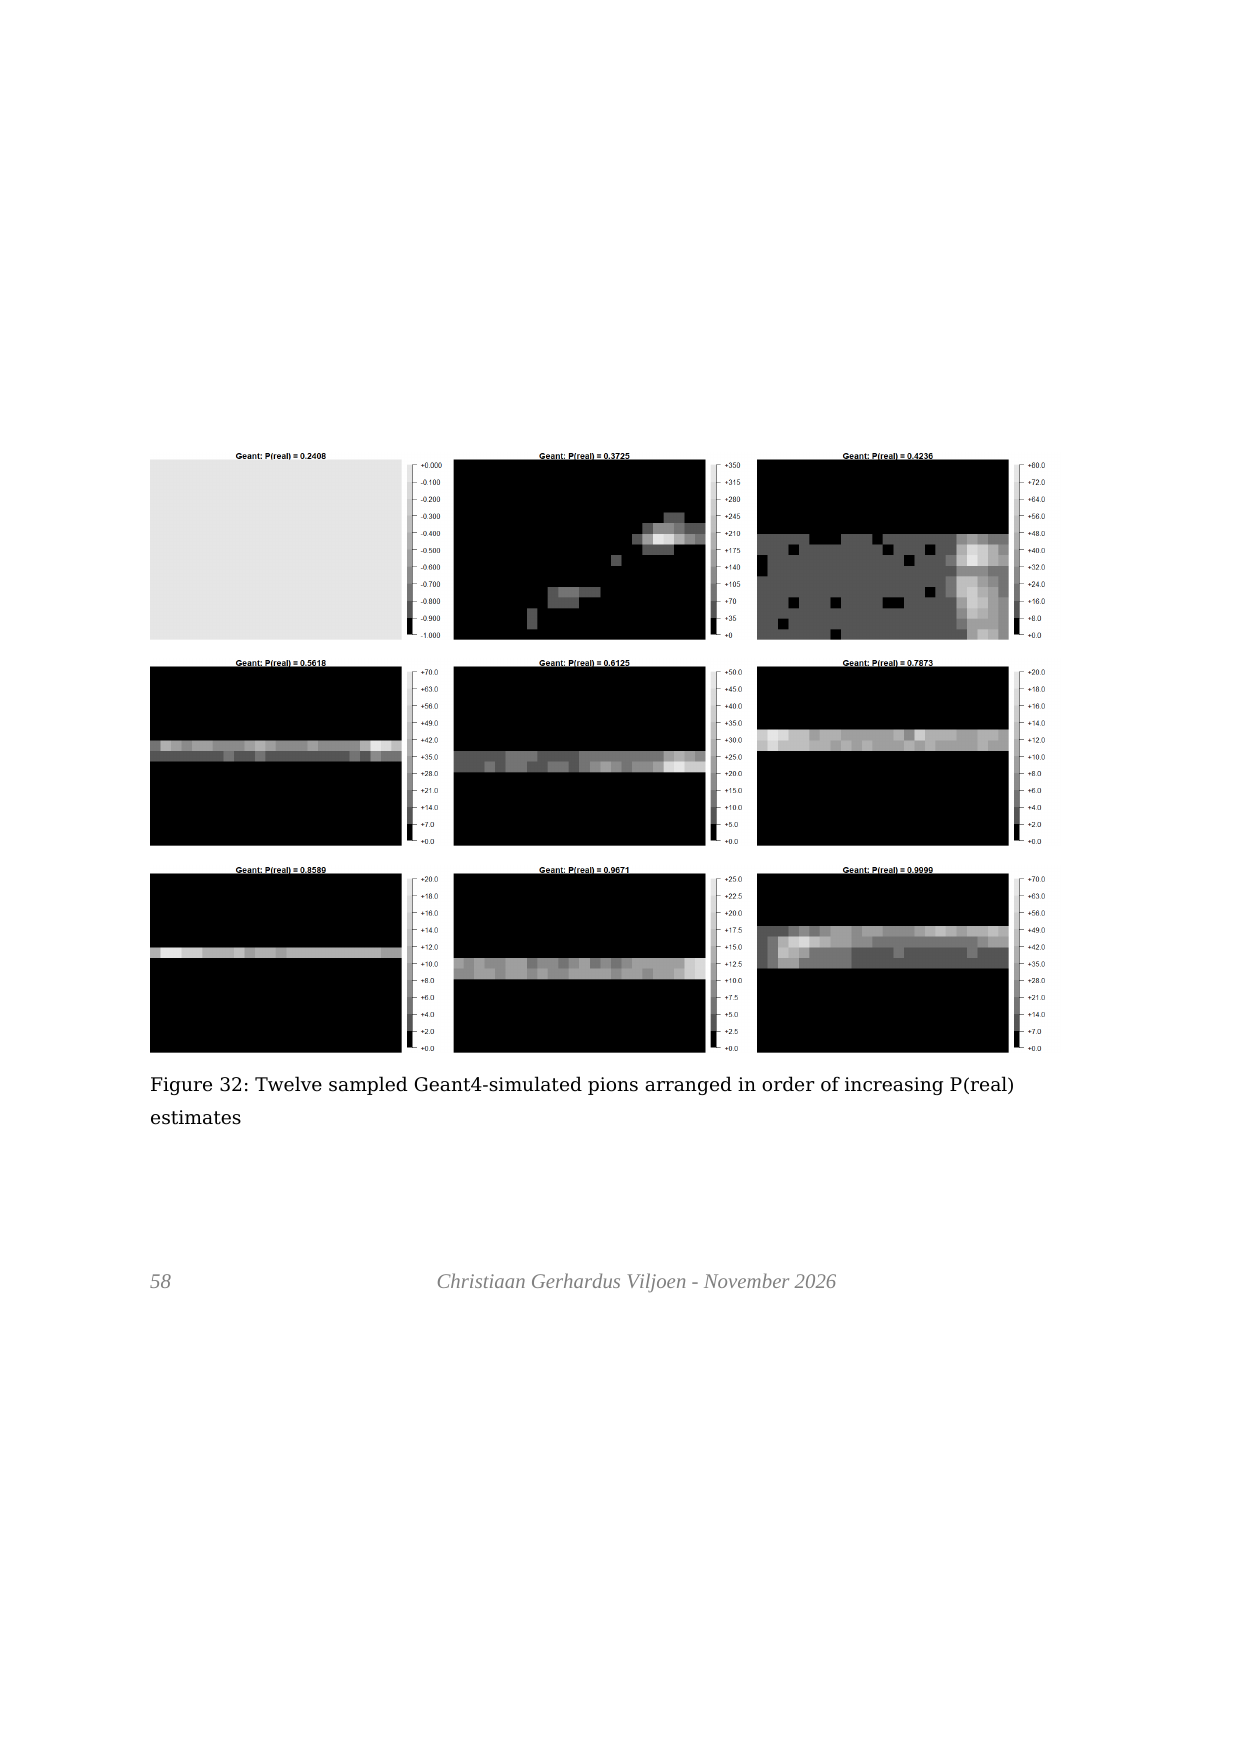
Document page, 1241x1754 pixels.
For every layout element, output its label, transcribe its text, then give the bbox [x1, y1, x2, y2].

picture [150, 452, 1061, 640]
picture [150, 658, 1061, 846]
picture [150, 865, 1061, 1053]
text Figure 32: Twelve sampled Geant4-simulated pions arranged in order of increasing P(real) estimates [150, 1072, 1090, 1129]
